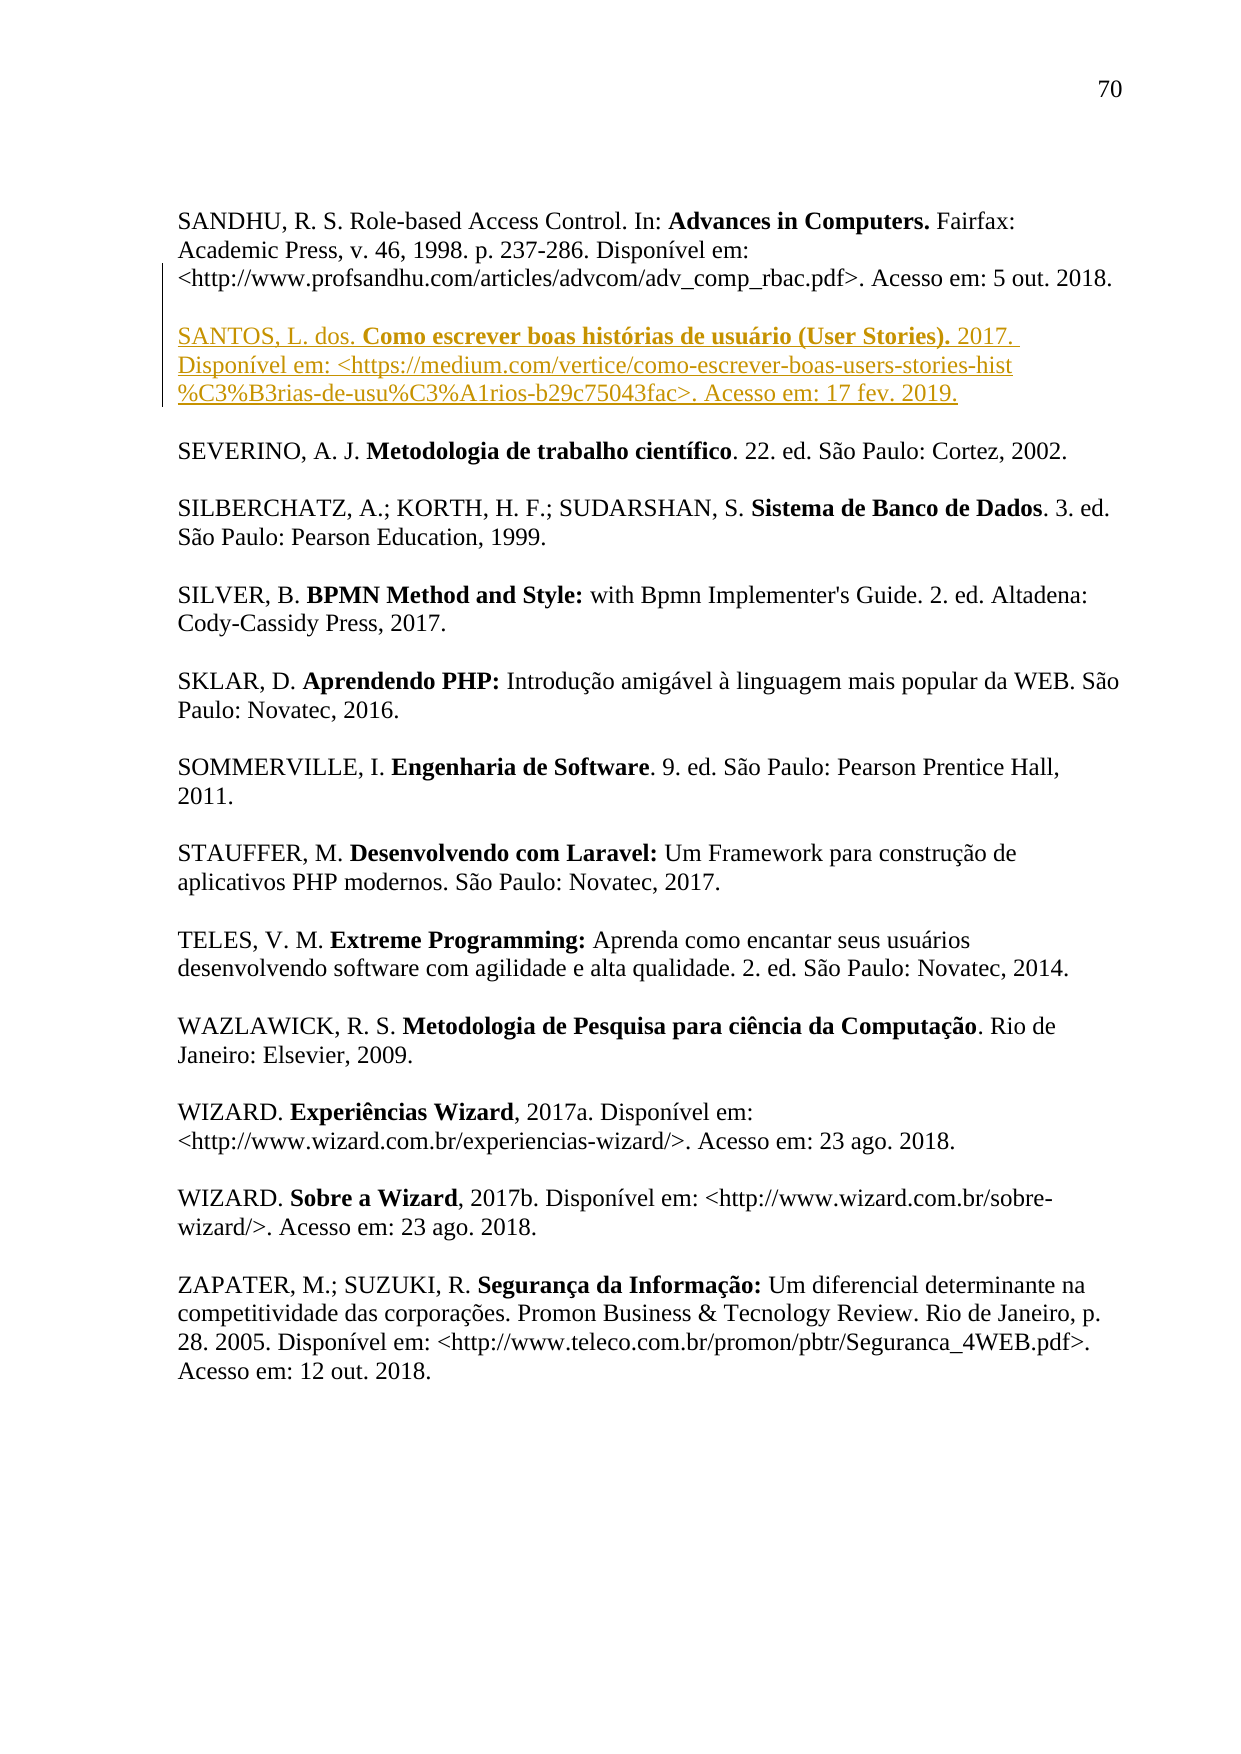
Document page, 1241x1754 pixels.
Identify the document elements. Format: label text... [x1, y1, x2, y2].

text SANDHU, R. S. Role-based Access Control. In: Advances in Computers. Fairfax: Academic Press, v. 46, 1998. p. 237-286. Disponível em: <http://www.profsandhu.com/articles/advcom/adv_comp_rbac.pdf>. Acesso em: 5 out. 2018. [177, 206, 1122, 292]
text SILVER, B. BPMN Method and Style: with Bpmn Implementer's Guide. 2. ed. Altadena: Cody-Cassidy Press, 2017. [177, 580, 1122, 637]
text SOMMERVILLE, I. Engenharia de Software. 9. ed. São Paulo: Pearson Prentice Hall, 2011. [177, 752, 1122, 810]
text SILBERCHATZ, A.; KORTH, H. F.; SUDARSHAN, S. Sistema de Banco de Dados. 3. ed. São Paulo: Pearson Education, 1999. [177, 493, 1122, 551]
text SEVERINO, A. J. Metodologia de trabalho científico. 22. ed. São Paulo: Cortez, 2002. [177, 436, 1122, 465]
text SKLAR, D. Aprendendo PHP: Introdução amigável à linguagem mais popular da WEB. São Paulo: Novatec, 2016. [177, 666, 1122, 723]
text TELES, V. M. Extreme Programming: Aprenda como encantar seus usuários desenvolvendo software com agilidade e alta qualidade. 2. ed. São Paulo: Novatec, 2014. [177, 925, 1122, 982]
text WIZARD. Experiências Wizard, 2017a. Disponível em: <http://www.wizard.com.br/experiencias-wizard/>. Acesso em: 23 ago. 2018. [177, 1097, 1122, 1155]
text WIZARD. Sobre a Wizard, 2017b. Disponível em: <http://www.wizard.com.br/sobre-wizard/>. Acesso em: 23 ago. 2018. [177, 1183, 1122, 1241]
text ZAPATER, M.; SUZUKI, R. Segurança da Informação: Um diferencial determinante na competitividade das corporações. Promon Business & Tecnology Review. Rio de Janeiro, p. 28. 2005. Disponível em: <http://www.teleco.com.br/promon/pbtr/Seguranca_4WEB.pdf>. Acesso em: 12 out. 2018. [177, 1270, 1122, 1385]
text WAZLAWICK, R. S. Metodologia de Pesquisa para ciência da Computação. Rio de Janeiro: Elsevier, 2009. [177, 1011, 1122, 1068]
text STAUFFER, M. Desenvolvendo com Laravel: Um Framework para construção de aplicativos PHP modernos. São Paulo: Novatec, 2017. [177, 838, 1122, 896]
